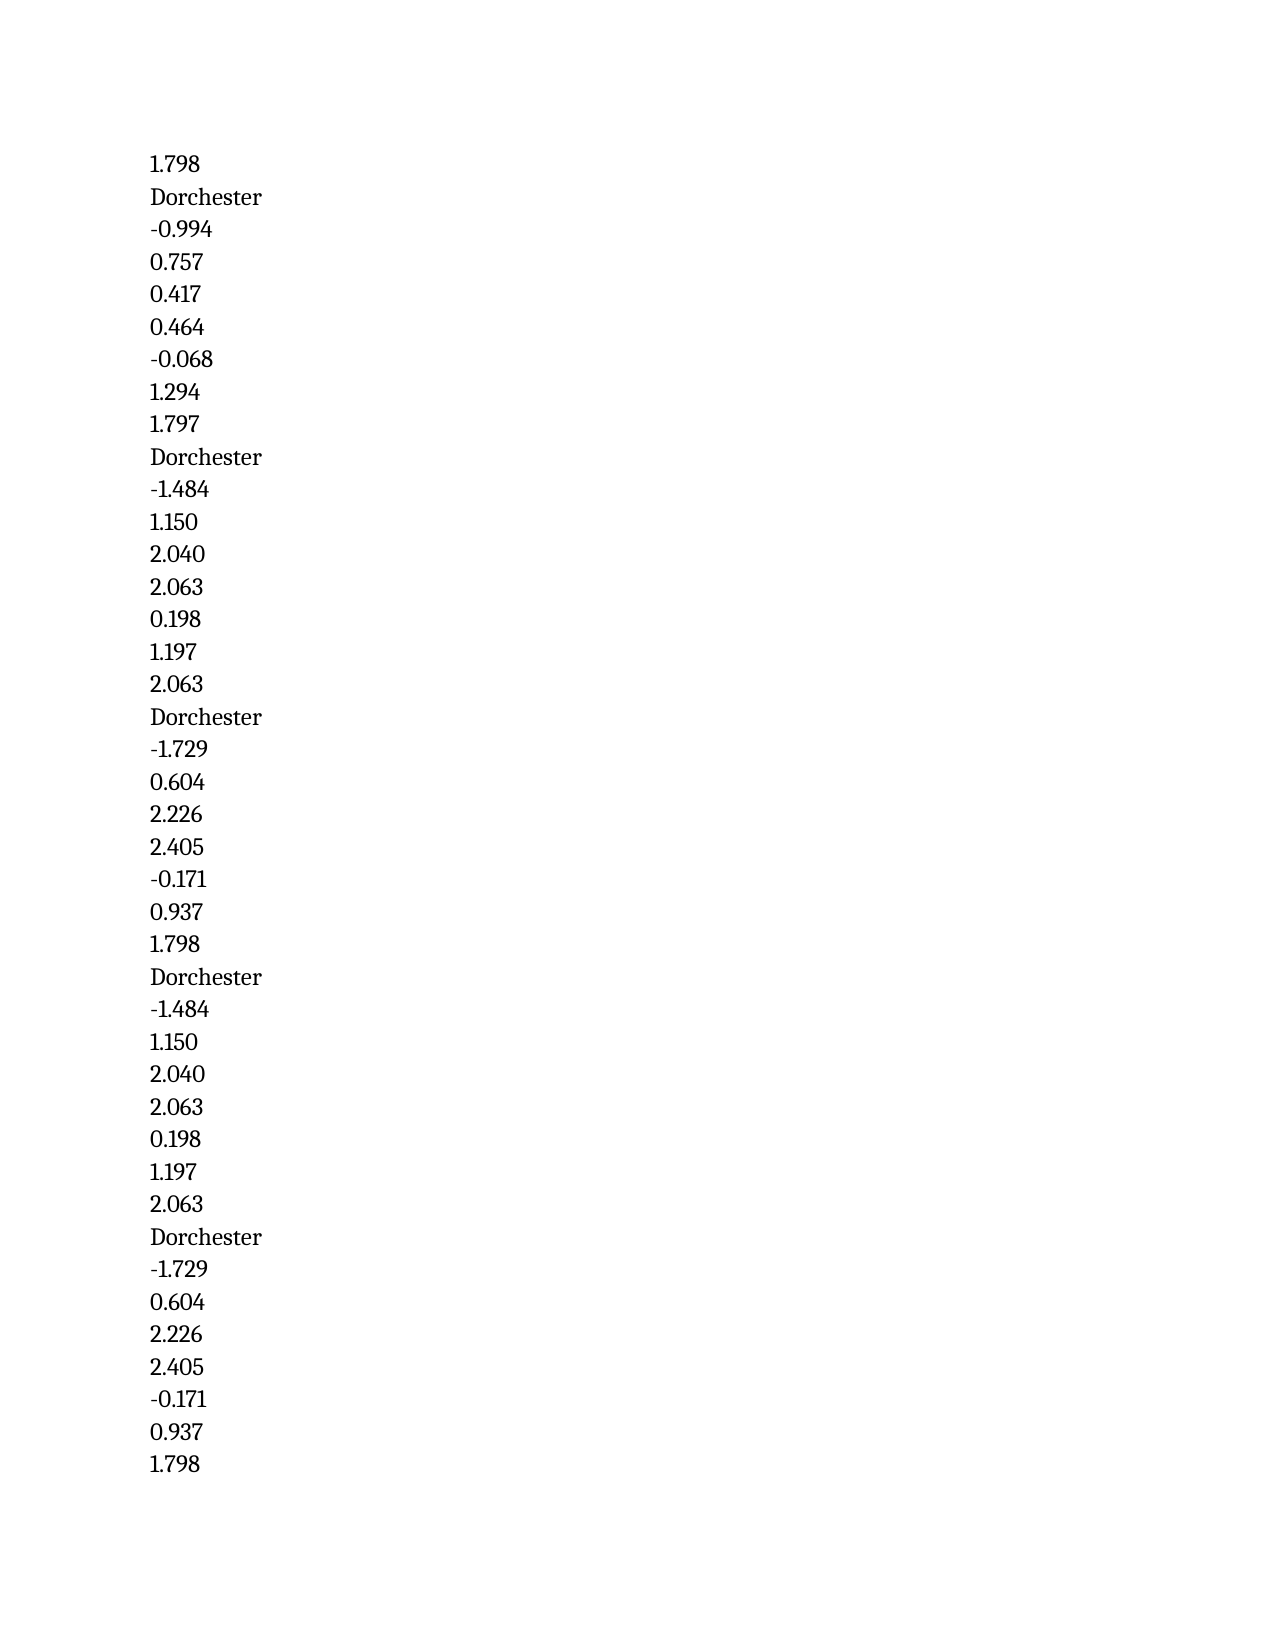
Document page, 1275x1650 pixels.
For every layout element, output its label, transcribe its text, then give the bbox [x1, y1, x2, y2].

text 2.226 [150, 800, 1125, 829]
text 2.063 [150, 670, 1125, 699]
text 1.798 [150, 150, 1125, 179]
text 1.294 [150, 377, 1125, 406]
text 0.198 [150, 605, 1125, 634]
text 1.798 [150, 1450, 1125, 1479]
text -1.729 [150, 1255, 1125, 1284]
text -0.994 [150, 215, 1125, 244]
text Dorchester [150, 702, 1125, 731]
text Dorchester [150, 962, 1125, 991]
text 0.604 [150, 767, 1125, 796]
text 0.937 [150, 897, 1125, 926]
text 1.197 [150, 637, 1125, 666]
text Dorchester [150, 442, 1125, 471]
text 0.757 [150, 247, 1125, 276]
text 1.197 [150, 1157, 1125, 1186]
text 1.797 [150, 410, 1125, 439]
text -1.729 [150, 735, 1125, 764]
text Dorchester [150, 1222, 1125, 1251]
text Dorchester [150, 182, 1125, 211]
text 0.604 [150, 1287, 1125, 1316]
text 1.150 [150, 1027, 1125, 1056]
text 2.063 [150, 1092, 1125, 1121]
text 1.150 [150, 507, 1125, 536]
text 2.040 [150, 1060, 1125, 1089]
text -1.484 [150, 475, 1125, 504]
text -1.484 [150, 995, 1125, 1024]
text 0.464 [150, 312, 1125, 341]
text 2.226 [150, 1320, 1125, 1349]
text 0.198 [150, 1125, 1125, 1154]
text 0.417 [150, 280, 1125, 309]
text 2.063 [150, 572, 1125, 601]
text 2.040 [150, 540, 1125, 569]
text 2.063 [150, 1190, 1125, 1219]
text -0.068 [150, 345, 1125, 374]
text -0.171 [150, 865, 1125, 894]
text 1.798 [150, 930, 1125, 959]
text 0.937 [150, 1417, 1125, 1446]
text -0.171 [150, 1385, 1125, 1414]
text 2.405 [150, 832, 1125, 861]
text 2.405 [150, 1352, 1125, 1381]
